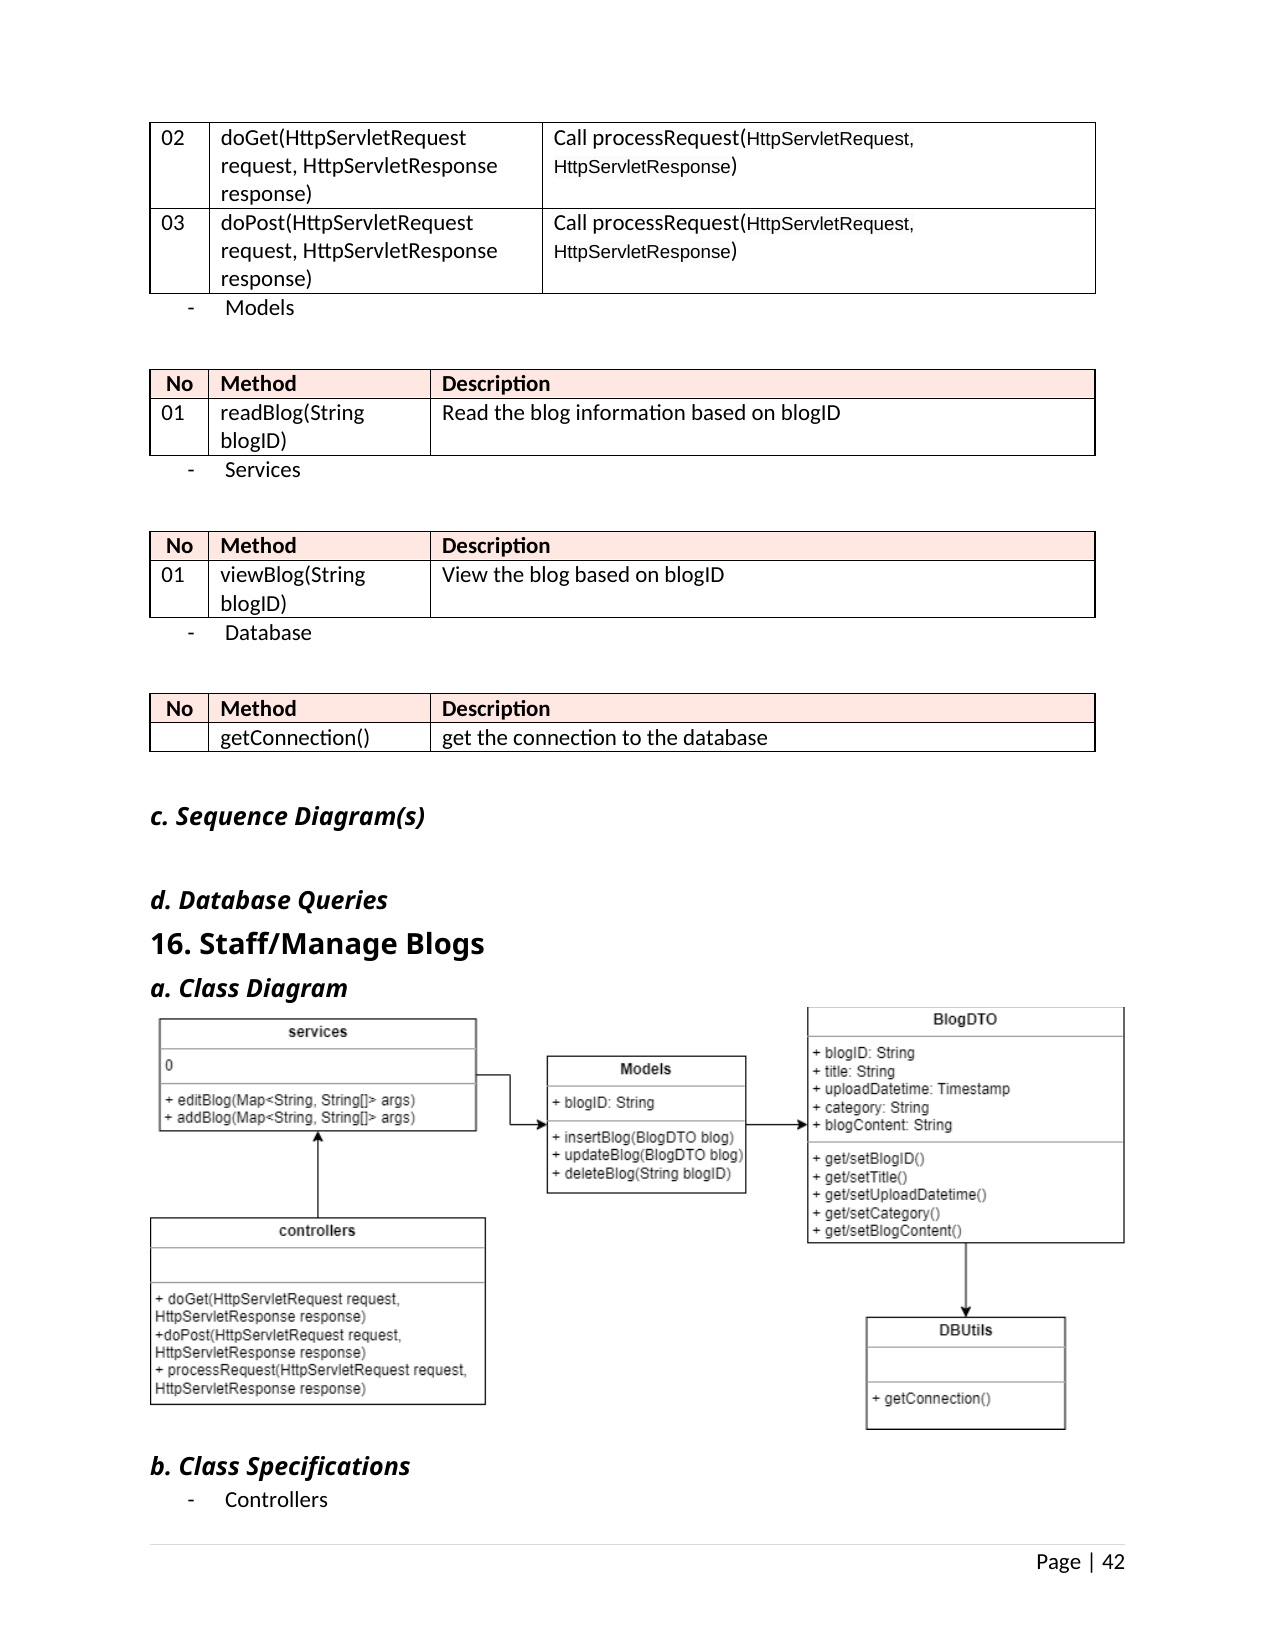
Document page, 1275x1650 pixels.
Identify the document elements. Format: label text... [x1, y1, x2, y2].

table_cell 01 [151, 399, 208, 454]
subtitle d. Database Queries [150, 882, 1125, 916]
table_header No [151, 532, 208, 559]
table_cell get the connection to the database [431, 723, 1094, 751]
table_header Description [431, 694, 1094, 722]
table_cell [151, 723, 208, 751]
table_header Method [209, 694, 430, 722]
table_cell getConnection() [209, 723, 430, 751]
table_header No [151, 370, 208, 397]
list Controllers [187, 1486, 1125, 1513]
subtitle 16. Staff/Manage Blogs [150, 923, 1125, 963]
list Database [187, 618, 1125, 646]
table_cell 02 [151, 123, 209, 207]
table_cell viewBlog(String blogID) [209, 561, 430, 617]
table_cell readBlog(String blogID) [209, 399, 430, 454]
table_header Description [431, 532, 1094, 559]
picture [150, 1007, 1125, 1430]
subtitle b. Class Specifications [150, 1449, 1125, 1483]
table_header Description [431, 370, 1094, 397]
table_header No [151, 694, 208, 722]
table_cell Call processRequest(HttpServletRequest, HttpServletResponse) [543, 123, 1095, 207]
subtitle a. Class Diagram [150, 970, 1125, 1004]
table_cell View the blog based on blogID [431, 561, 1094, 617]
table_cell Call processRequest(HttpServletRequest, HttpServletResponse) [543, 209, 1095, 292]
table_header Method [209, 370, 430, 397]
table_cell doGet(HttpServletRequest request, HttpServletResponse response) [210, 123, 542, 207]
table_cell 01 [151, 561, 208, 617]
list Services [187, 456, 1125, 484]
table_header Method [209, 532, 430, 559]
list Models [187, 293, 1125, 322]
table_cell doPost(HttpServletRequest request, HttpServletResponse response) [210, 209, 542, 292]
table_cell 03 [151, 209, 209, 292]
subtitle c. Sequence Diagram(s) [150, 799, 1125, 833]
table_cell Read the blog information based on blogID [431, 399, 1094, 454]
